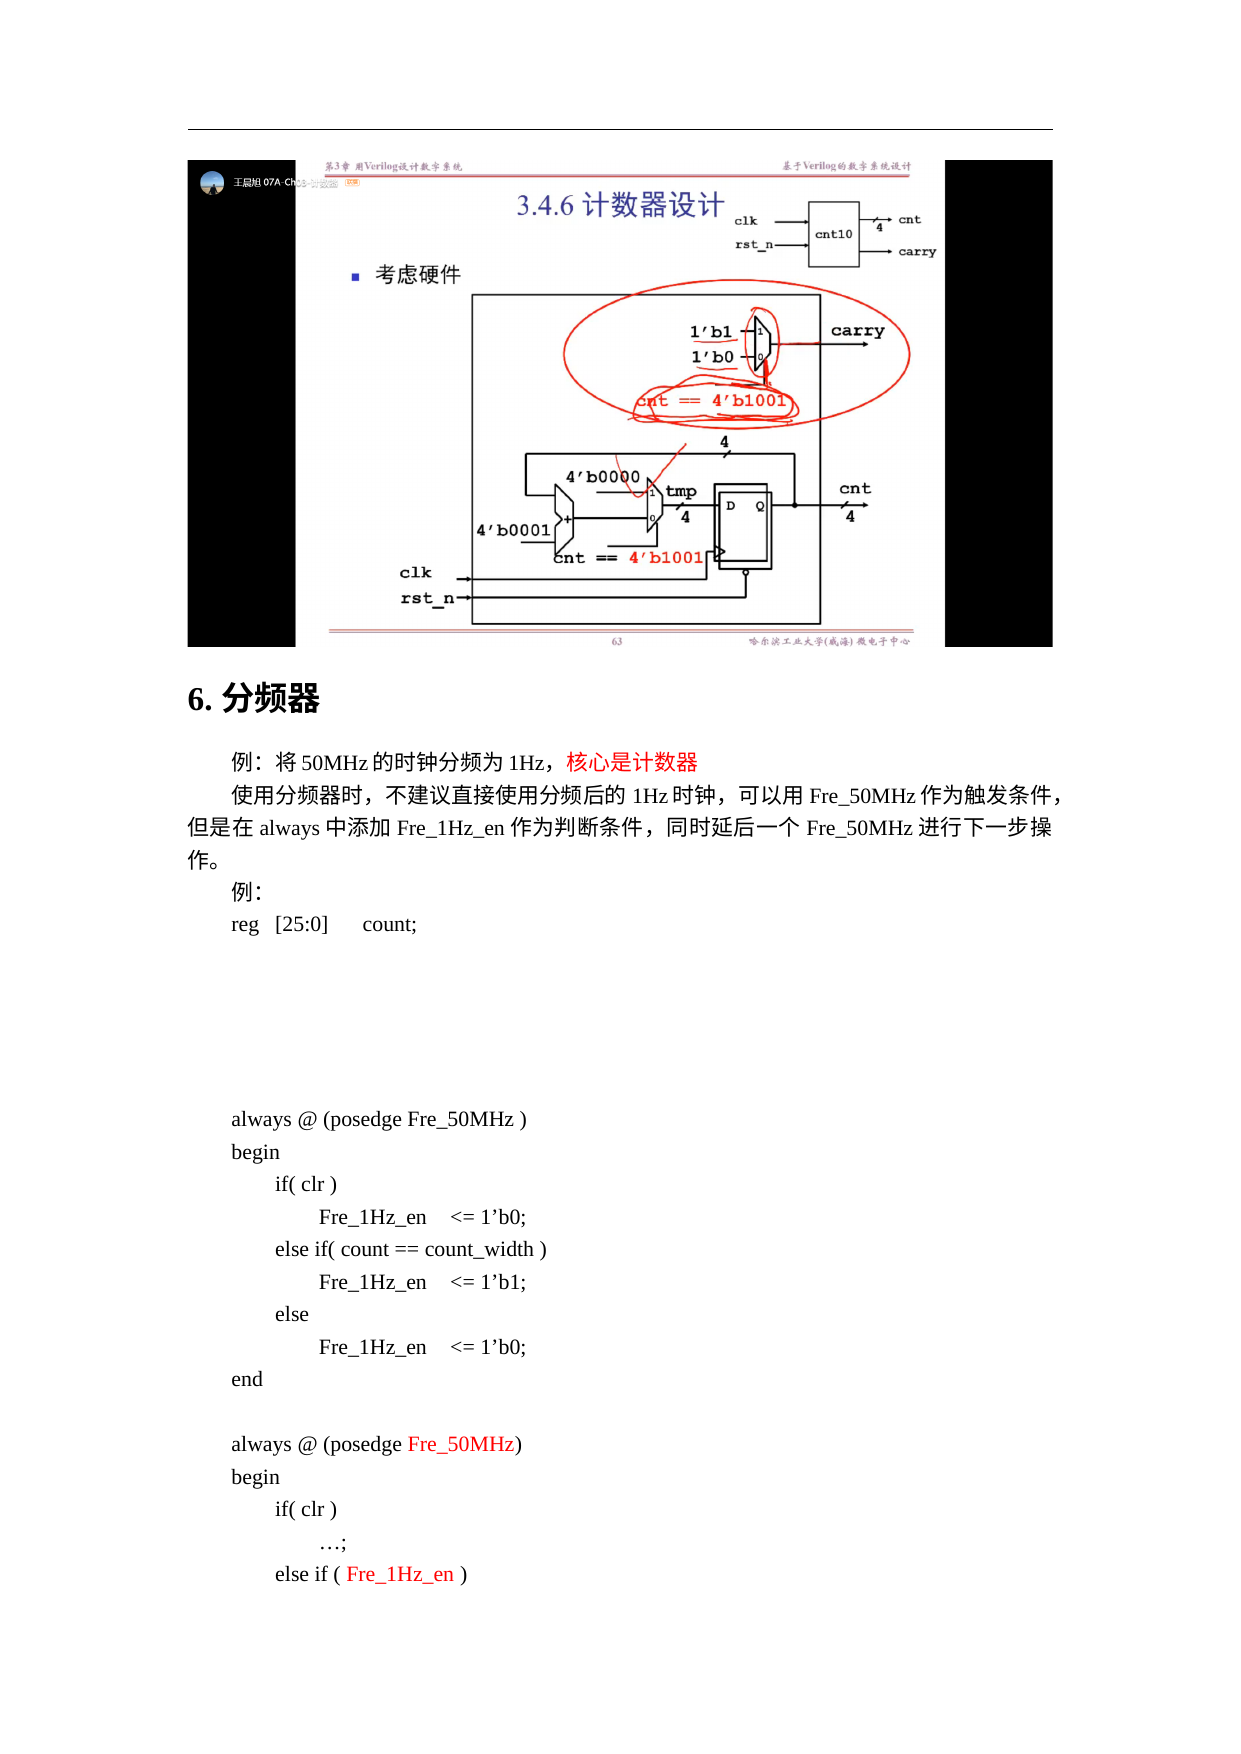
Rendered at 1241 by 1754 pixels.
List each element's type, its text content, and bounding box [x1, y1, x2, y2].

text else [187, 1297, 1053, 1330]
text Fre_1Hz_en <= 1’b0; [187, 1200, 1053, 1232]
text end [187, 1362, 1053, 1395]
text if( clr ) [187, 1492, 1053, 1525]
text begin [187, 1135, 1053, 1167]
text …; [187, 1525, 1053, 1557]
text else if ( Fre_1Hz_en ) [187, 1557, 1053, 1590]
text begin [187, 1460, 1053, 1492]
subtitle 6. 分频器 [187, 664, 1053, 729]
text Fre_1Hz_en <= 1’b1; [187, 1265, 1053, 1297]
text else if( count == count_width ) [187, 1232, 1053, 1265]
text 使用分频器时，不建议直接使用分频后的1Hz时钟，可以用Fre_50MHz作为触发条件，但是在always中添加Fre_1Hz_en作为判断条件，同时延后一个Fre_50MHz进行下一步操作。 [187, 777, 1053, 875]
picture [187, 160, 1053, 647]
text 例：将50MHz的时钟分频为1Hz，核心是计数器 [187, 745, 1053, 777]
text always @ (posedge Fre_50MHz) [187, 1427, 1053, 1460]
text Fre_1Hz_en <= 1’b0; [187, 1330, 1053, 1362]
text reg [25:0] count; [187, 907, 1053, 940]
text always @ (posedge Fre_50MHz ) [187, 1102, 1053, 1135]
text if( clr ) [187, 1167, 1053, 1200]
text 例： [187, 875, 1053, 907]
